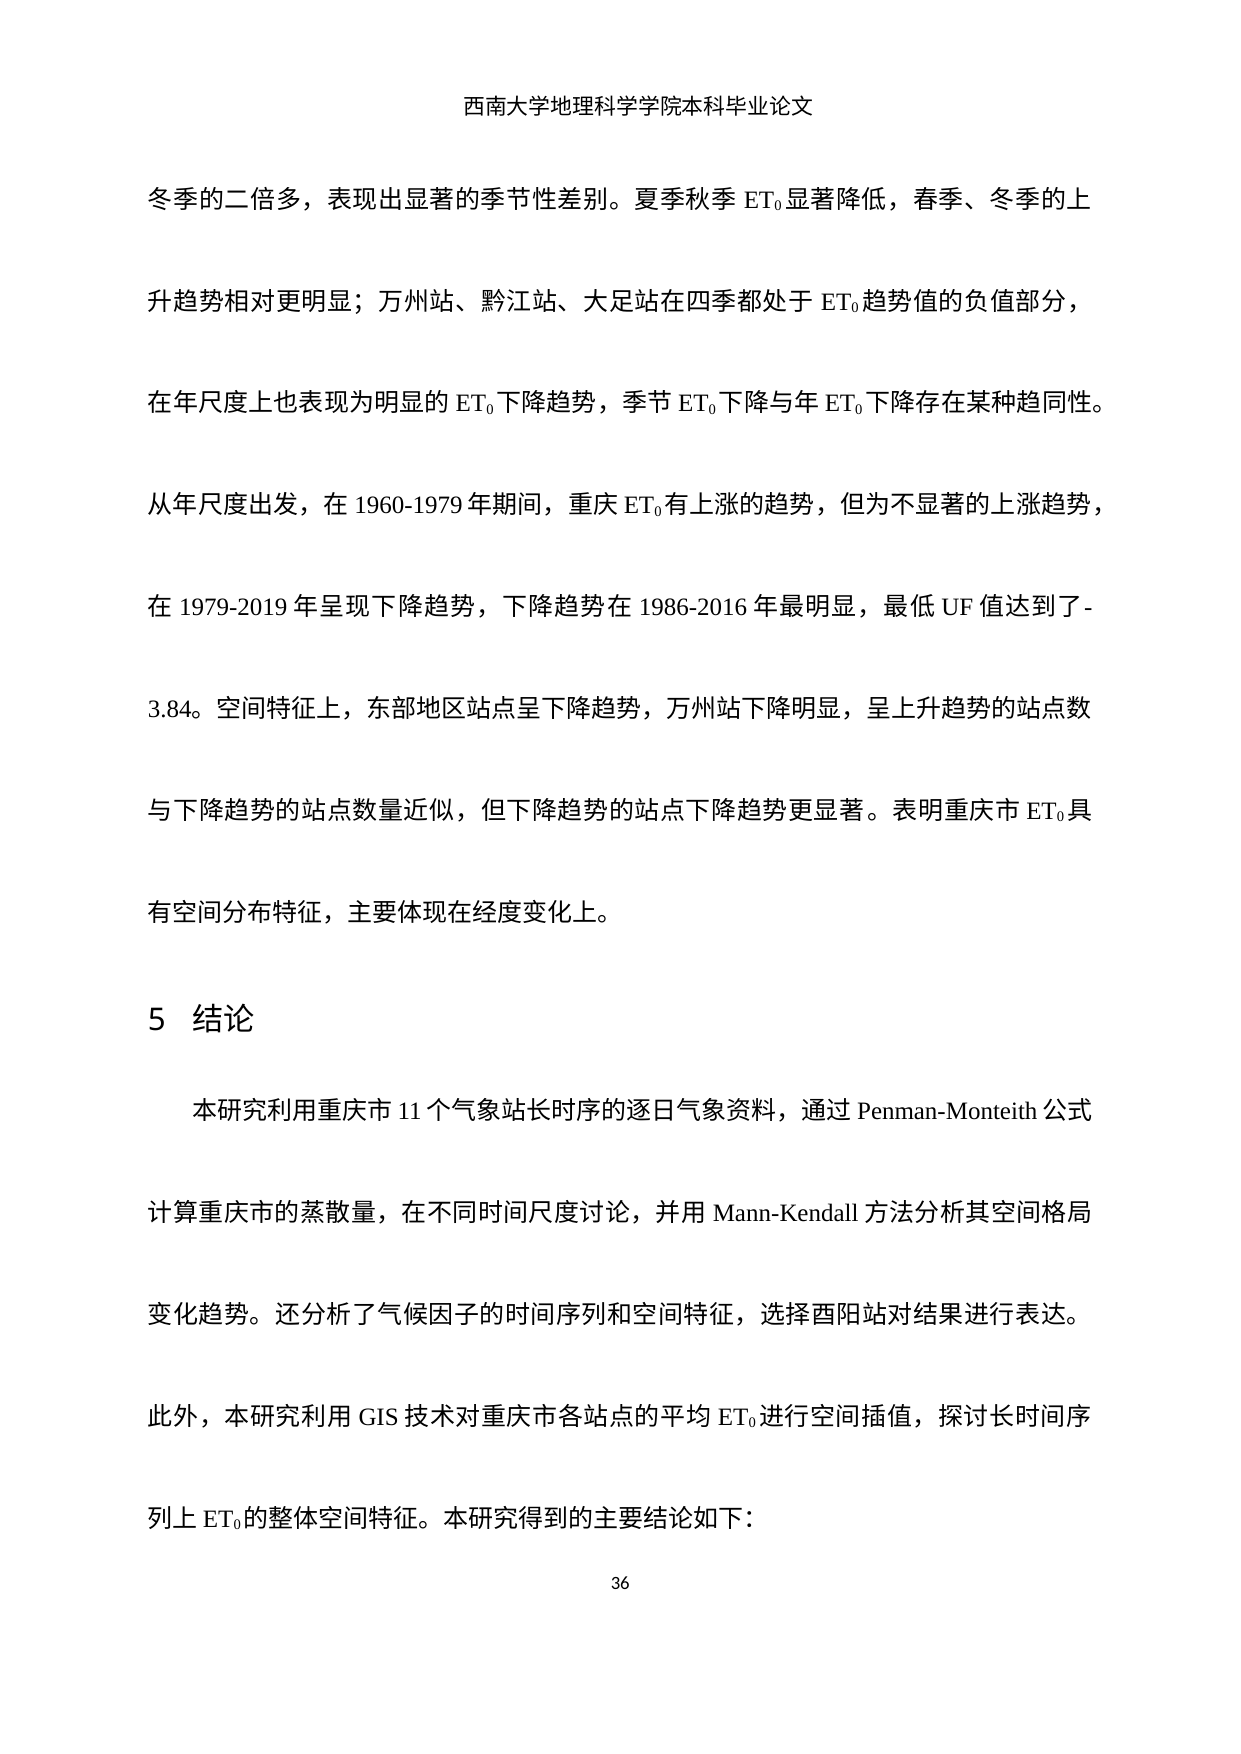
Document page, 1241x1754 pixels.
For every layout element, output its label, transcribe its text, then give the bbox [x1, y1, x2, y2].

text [148, 163, 1092, 944]
list 结论 [148, 983, 1092, 1051]
text 本研究利用重庆市11个气象站长时序的逐日气象资料，通过Penman-Monteith公式计算重庆市的蒸散量，在不同时间尺度讨论，并用Mann-Kendall方法分析其空间格局变化趋势。还分析了气候因子的时间序列和空间特征，选择酉阳站对结果进行表达。此外，本研究利用GIS技术对重庆市各站点的平均ET0进行空间插值，探讨长时间序列上ET0的整体空间特征。本研究得到的主要结论如下： [148, 1075, 1092, 1550]
